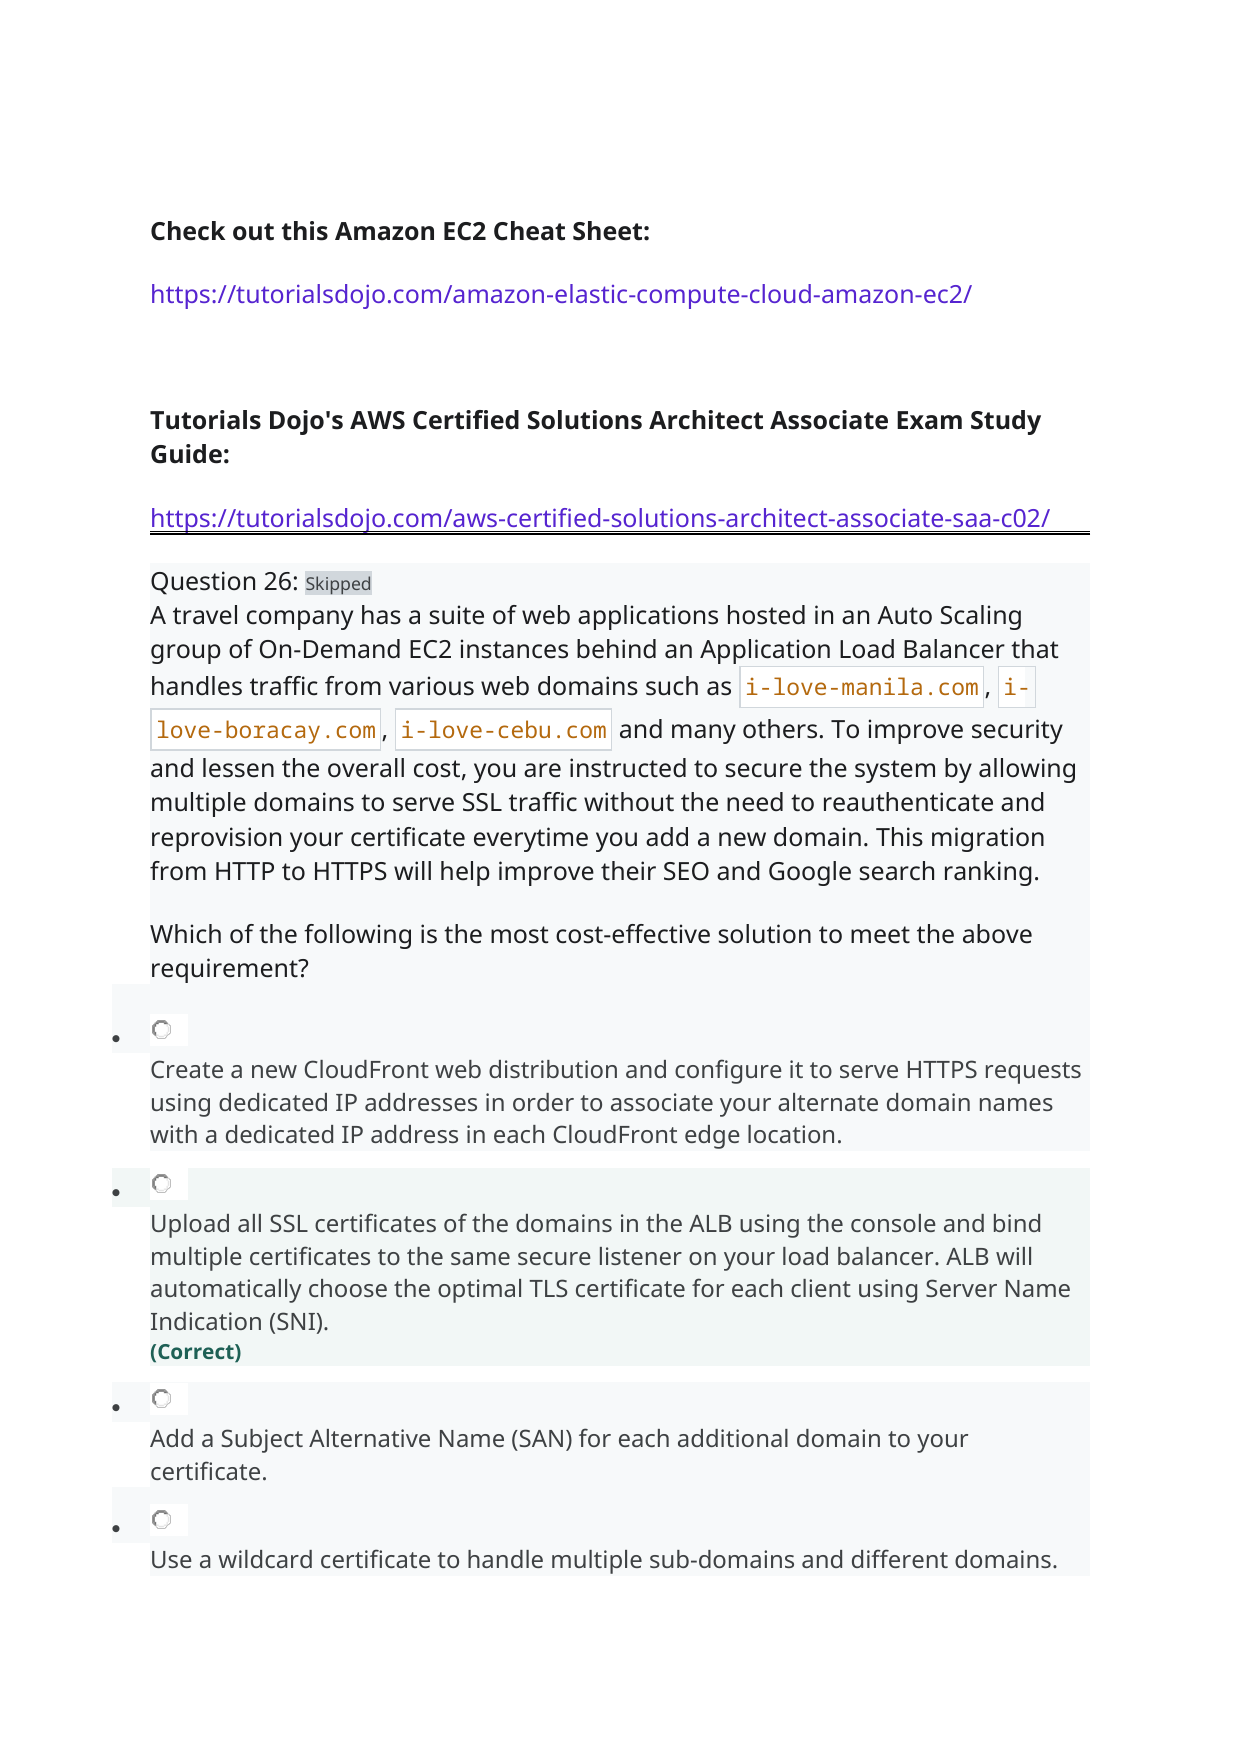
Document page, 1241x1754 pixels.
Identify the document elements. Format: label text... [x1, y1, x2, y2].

text A travel company has a suite of web applications hosted in an Auto Scaling group of On-Demand EC2 instances behind an Application Load Balancer that handles traffic from various web domains such as i-love-manila.com, i-love-boracay.com, i-love-cebu.com and many others. To improve security and lessen the overall cost, you are instructed to secure the system by allowing multiple domains to serve SSL traffic without the need to reauthenticate and reprovision your certificate everytime you add a new domain. This migration from HTTP to HTTPS will help improve their SEO and Google search ranking. [150, 597, 1090, 887]
text Question 26: Skipped [150, 563, 1090, 597]
text Use a wildcard certificate to handle multiple sub-domains and different domains. [150, 1543, 1090, 1576]
text Which of the following is the most cost-effective solution to meet the above requirement? [150, 916, 1090, 984]
list ​ [112, 1382, 1090, 1422]
list ​ [112, 1168, 1090, 1207]
text Add a Subject Alternative Name (SAN) for each additional domain to your certificate. [150, 1422, 1090, 1487]
text Create a new CloudFront web distribution and configure it to serve HTTPS requests using dedicated IP addresses in order to associate your alternate domain names with a dedicated IP address in each CloudFront edge location. [150, 1053, 1090, 1151]
text Tutorials Dojo's AWS Certified Solutions Architect Associate Exam Study Guide: [150, 403, 1090, 471]
list ​ [112, 1504, 1090, 1543]
text https://tutorialsdojo.com/amazon-elastic-compute-cloud-amazon-ec2/ [150, 276, 1090, 311]
text Check out this Amazon EC2 Cheat Sheet: [150, 213, 1090, 247]
text (Correct) [150, 1337, 1090, 1366]
text Upload all SSL certificates of the domains in the ALB using the console and bind multiple certificates to the same secure listener on your load balancer. ALB will automatically choose the optimal TLS certificate for each client using Server Name Indication (SNI). [150, 1207, 1090, 1337]
text https://tutorialsdojo.com/aws-certified-solutions-architect-associate-saa-c02/ [150, 500, 1090, 531]
list ​ [112, 1014, 1090, 1053]
